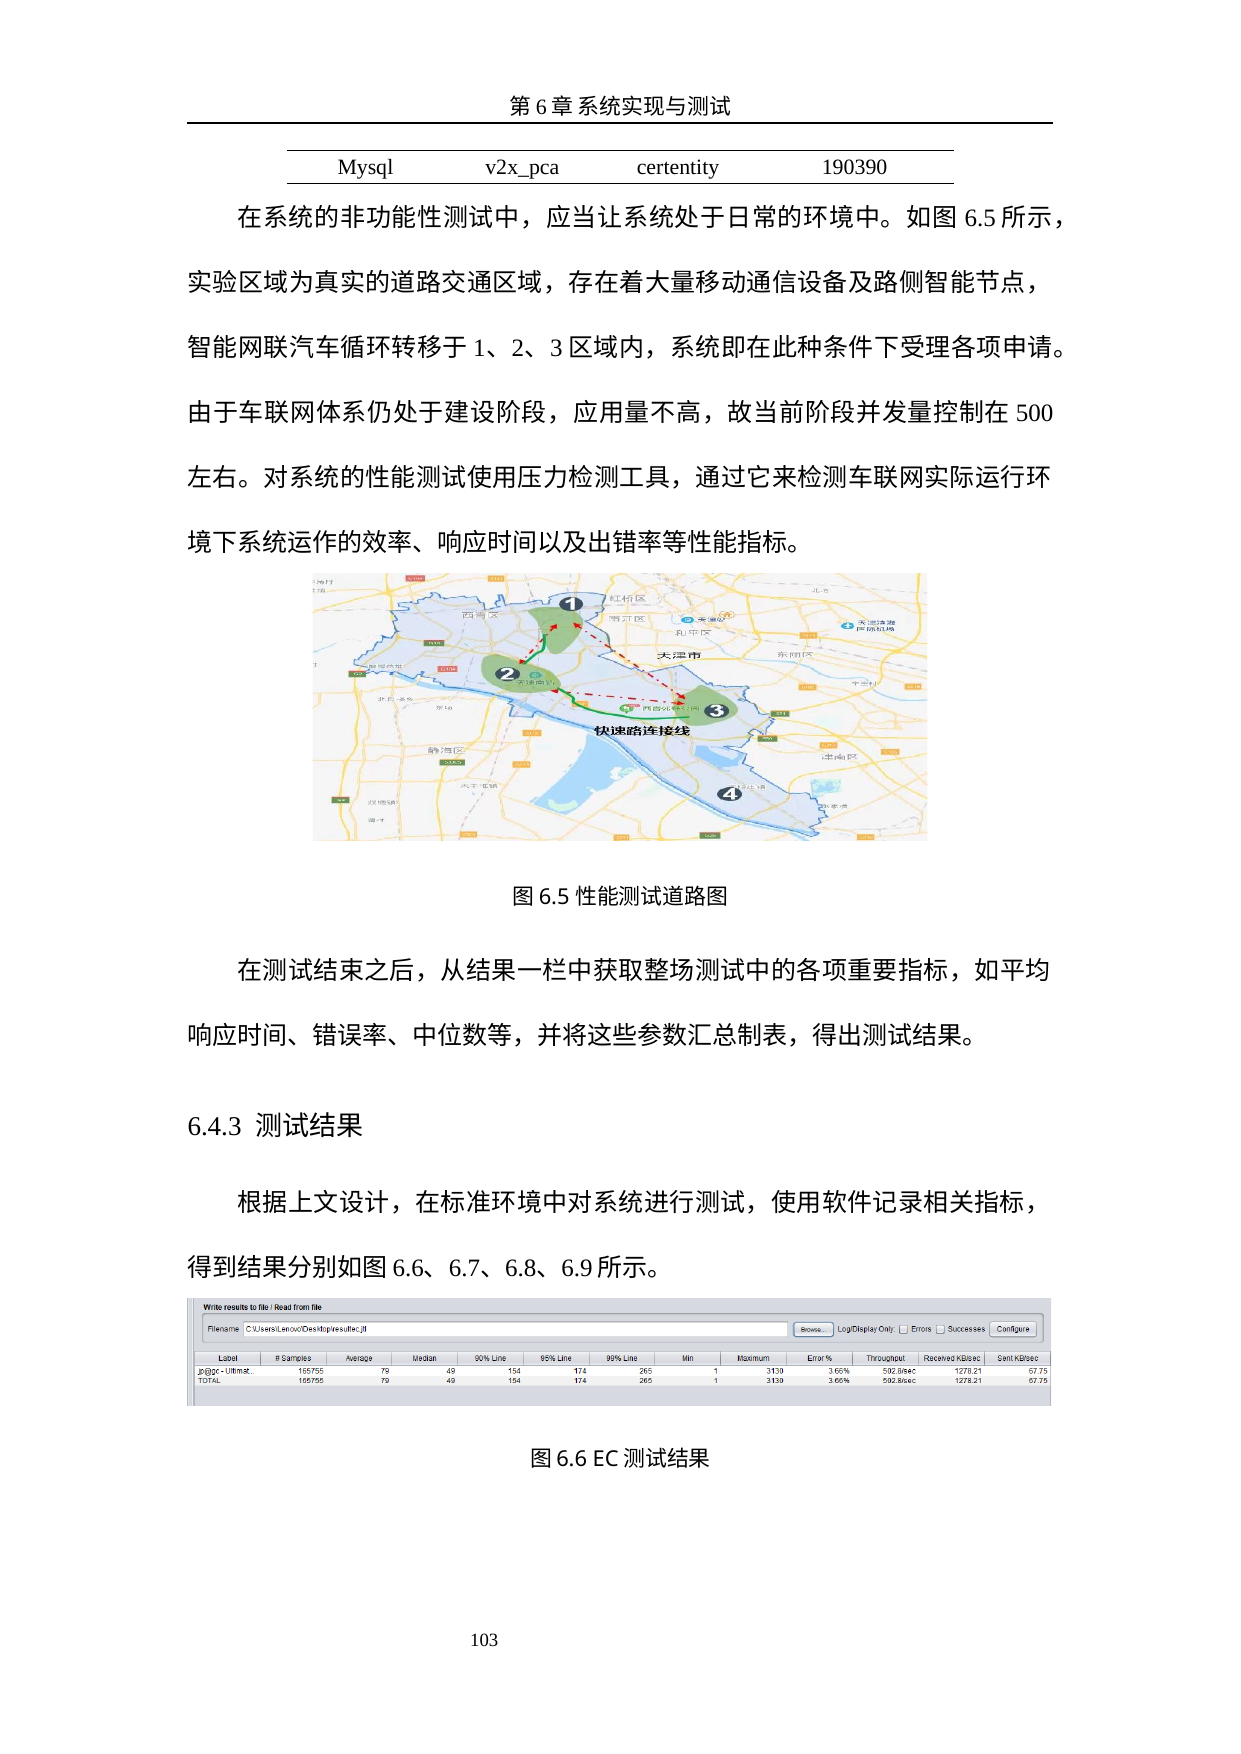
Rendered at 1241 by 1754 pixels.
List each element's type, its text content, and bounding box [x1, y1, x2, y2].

text 根据上文设计，在标准环境中对系统进行测试，使用软件记录相关指标，得到结果分别如图6.6、6.7、6.8、6.9所示。 [187, 1168, 1053, 1298]
picture [312, 573, 928, 841]
table_cell Mysql [287, 151, 444, 182]
picture [187, 1298, 1052, 1406]
table_cell v2x_pca [444, 151, 601, 182]
text 图6.6 EC测试结果 [187, 1441, 1053, 1473]
text 在测试结束之后，从结果一栏中获取整场测试中的各项重要指标，如平均响应时间、错误率、中位数等，并将这些参数汇总制表，得出测试结果。 [187, 936, 1053, 1066]
text 图6.5 性能测试道路图 [187, 878, 1053, 911]
table_cell certentity [601, 151, 755, 182]
text 6.4.3 测试结果 [187, 1091, 1053, 1156]
text 在系统的非功能性测试中，应当让系统处于日常的环境中。如图6.5所示，实验区域为真实的道路交通区域，存在着大量移动通信设备及路侧智能节点，智能网联汽车循环转移于1、2、3区域内，系统即在此种条件下受理各项申请。由于车联网体系仍处于建设阶段，应用量不高，故当前阶段并发量控制在500左右。对系统的性能测试使用压力检测工具，通过它来检测车联网实际运行环境下系统运作的效率、响应时间以及出错率等性能指标。 [187, 183, 1053, 573]
table_cell 190390 [755, 151, 953, 182]
